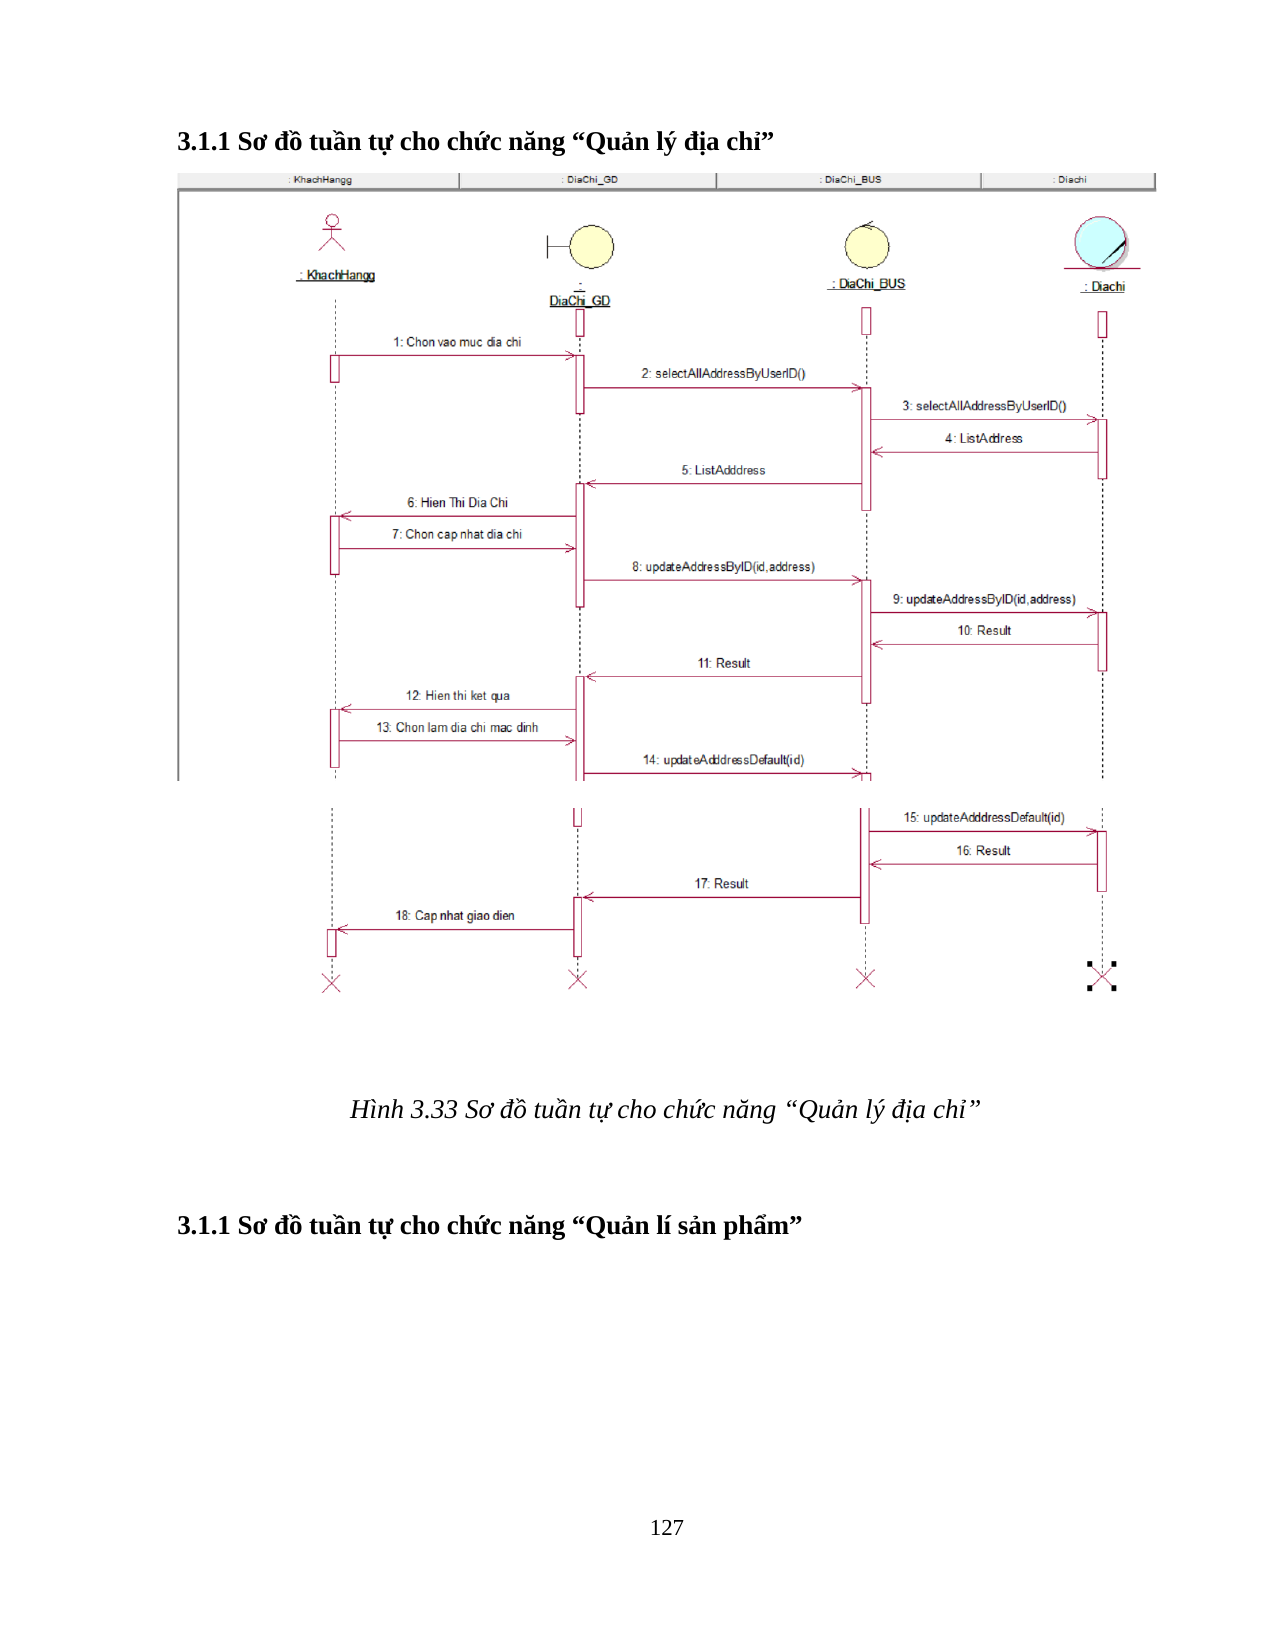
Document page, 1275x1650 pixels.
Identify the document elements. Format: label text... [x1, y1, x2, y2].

list Sơ đồ tuần tự cho chức năng “Quản lí sản phẩm” [177, 1209, 1117, 1240]
text Sơ đồ tuần tự cho chức năng “Quản lý địa chỉ” [177, 1093, 1156, 1124]
picture [177, 808, 1148, 1065]
picture [177, 173, 1157, 781]
list Sơ đồ tuần tự cho chức năng “Quản lý địa chỉ” [177, 125, 1117, 156]
